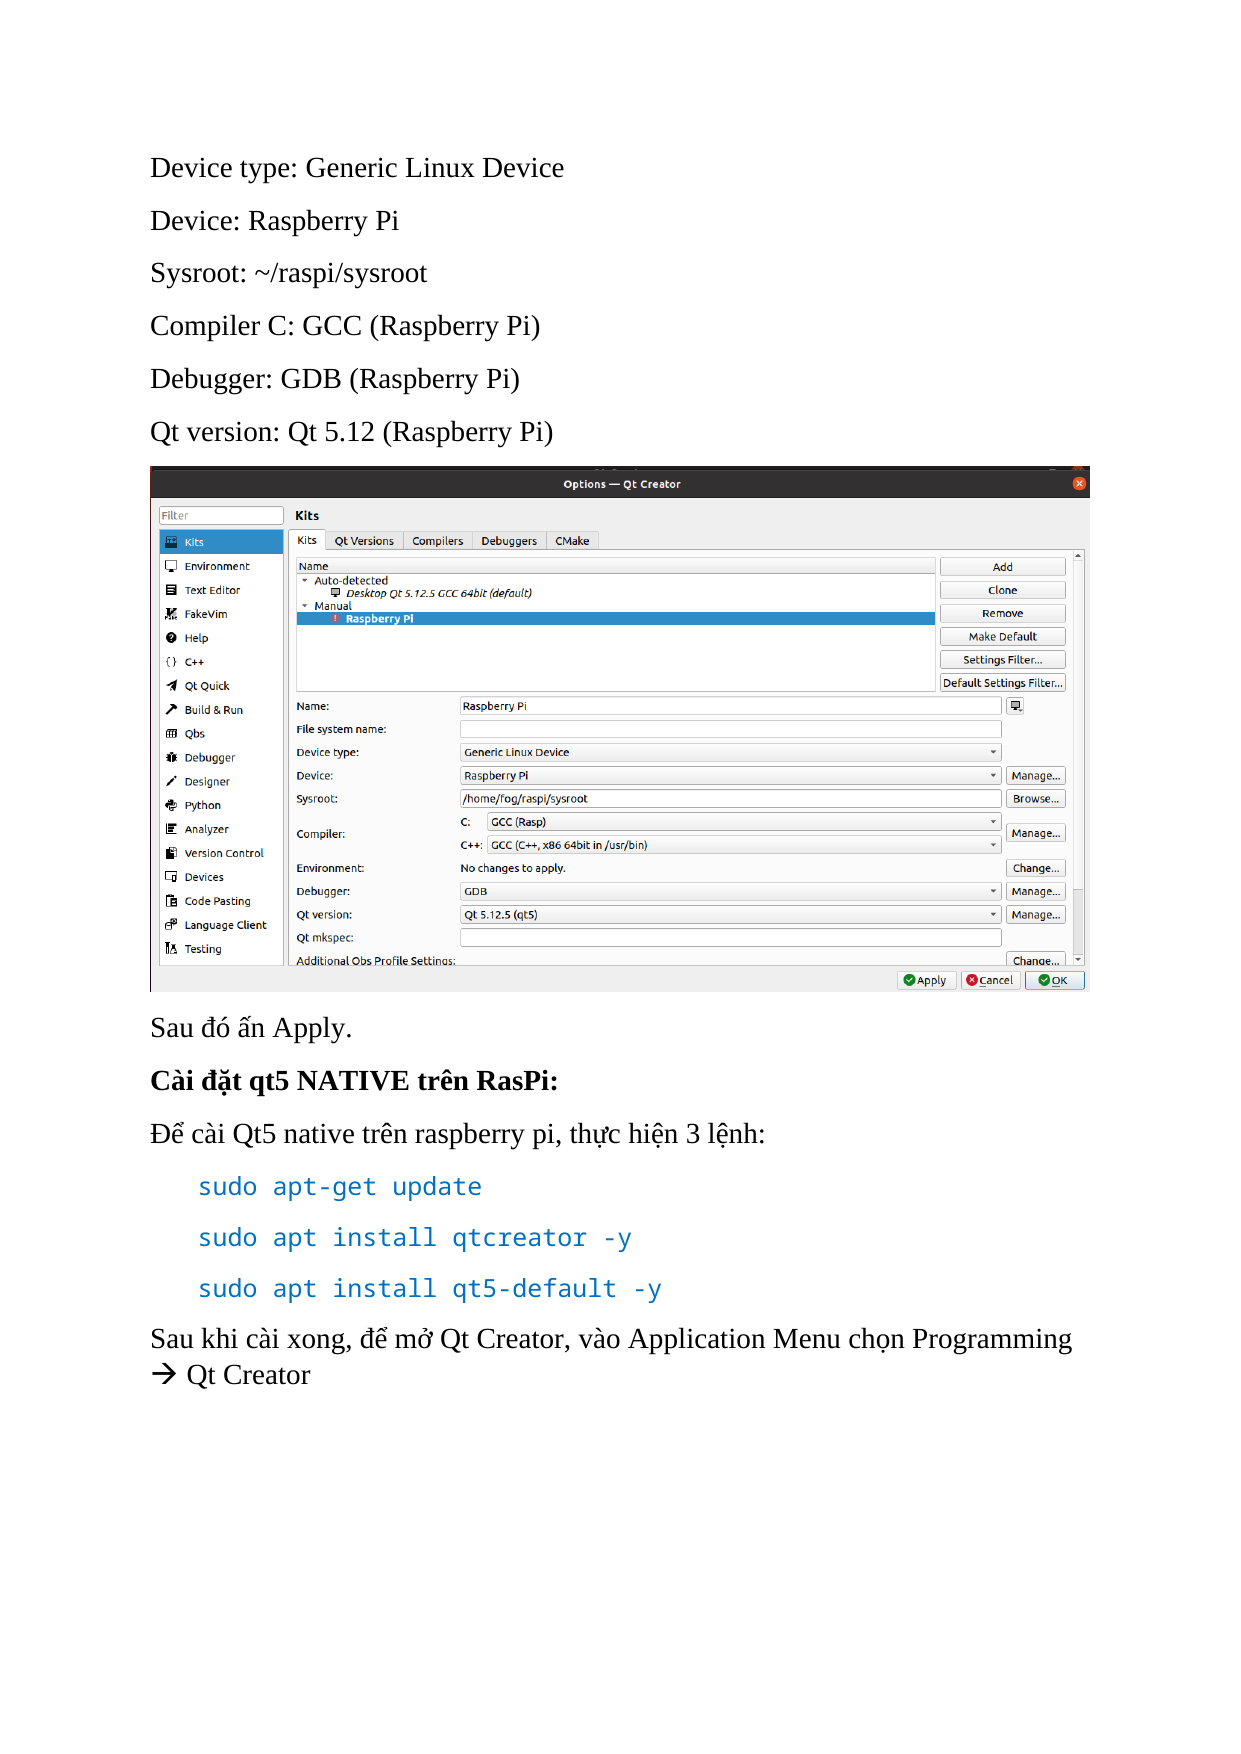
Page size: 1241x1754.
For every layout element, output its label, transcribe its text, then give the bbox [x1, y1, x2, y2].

text Để cài Qt5 native trên raspberry pi, thực hiện 3 lệnh: [150, 1116, 1090, 1150]
text Device type: Generic Linux Device [150, 150, 1090, 183]
text Debugger: GDB (Raspberry Pi) [150, 361, 1090, 395]
picture [150, 466, 1090, 992]
text sudo apt install qt5-default -y [150, 1271, 1090, 1304]
text Compiler C: GCC (Raspberry Pi) [150, 308, 1090, 342]
text Device: Raspberry Pi [150, 203, 1090, 236]
text Sau khi cài xong, để mở Qt Creator, vào Application Menu chọn Programming Qt Creator [150, 1321, 1090, 1391]
text Cài đặt qt5 NATIVE trên RasPi: [150, 1063, 1090, 1097]
text Qt version: Qt 5.12 (Raspberry Pi) [150, 414, 1090, 448]
text sudo apt-get update [150, 1169, 1090, 1203]
text Sau đó ấn Apply. [150, 1011, 1090, 1044]
text Sysroot: ~/raspi/sysroot [150, 256, 1090, 289]
text sudo apt install qtcreator -y [150, 1220, 1090, 1254]
